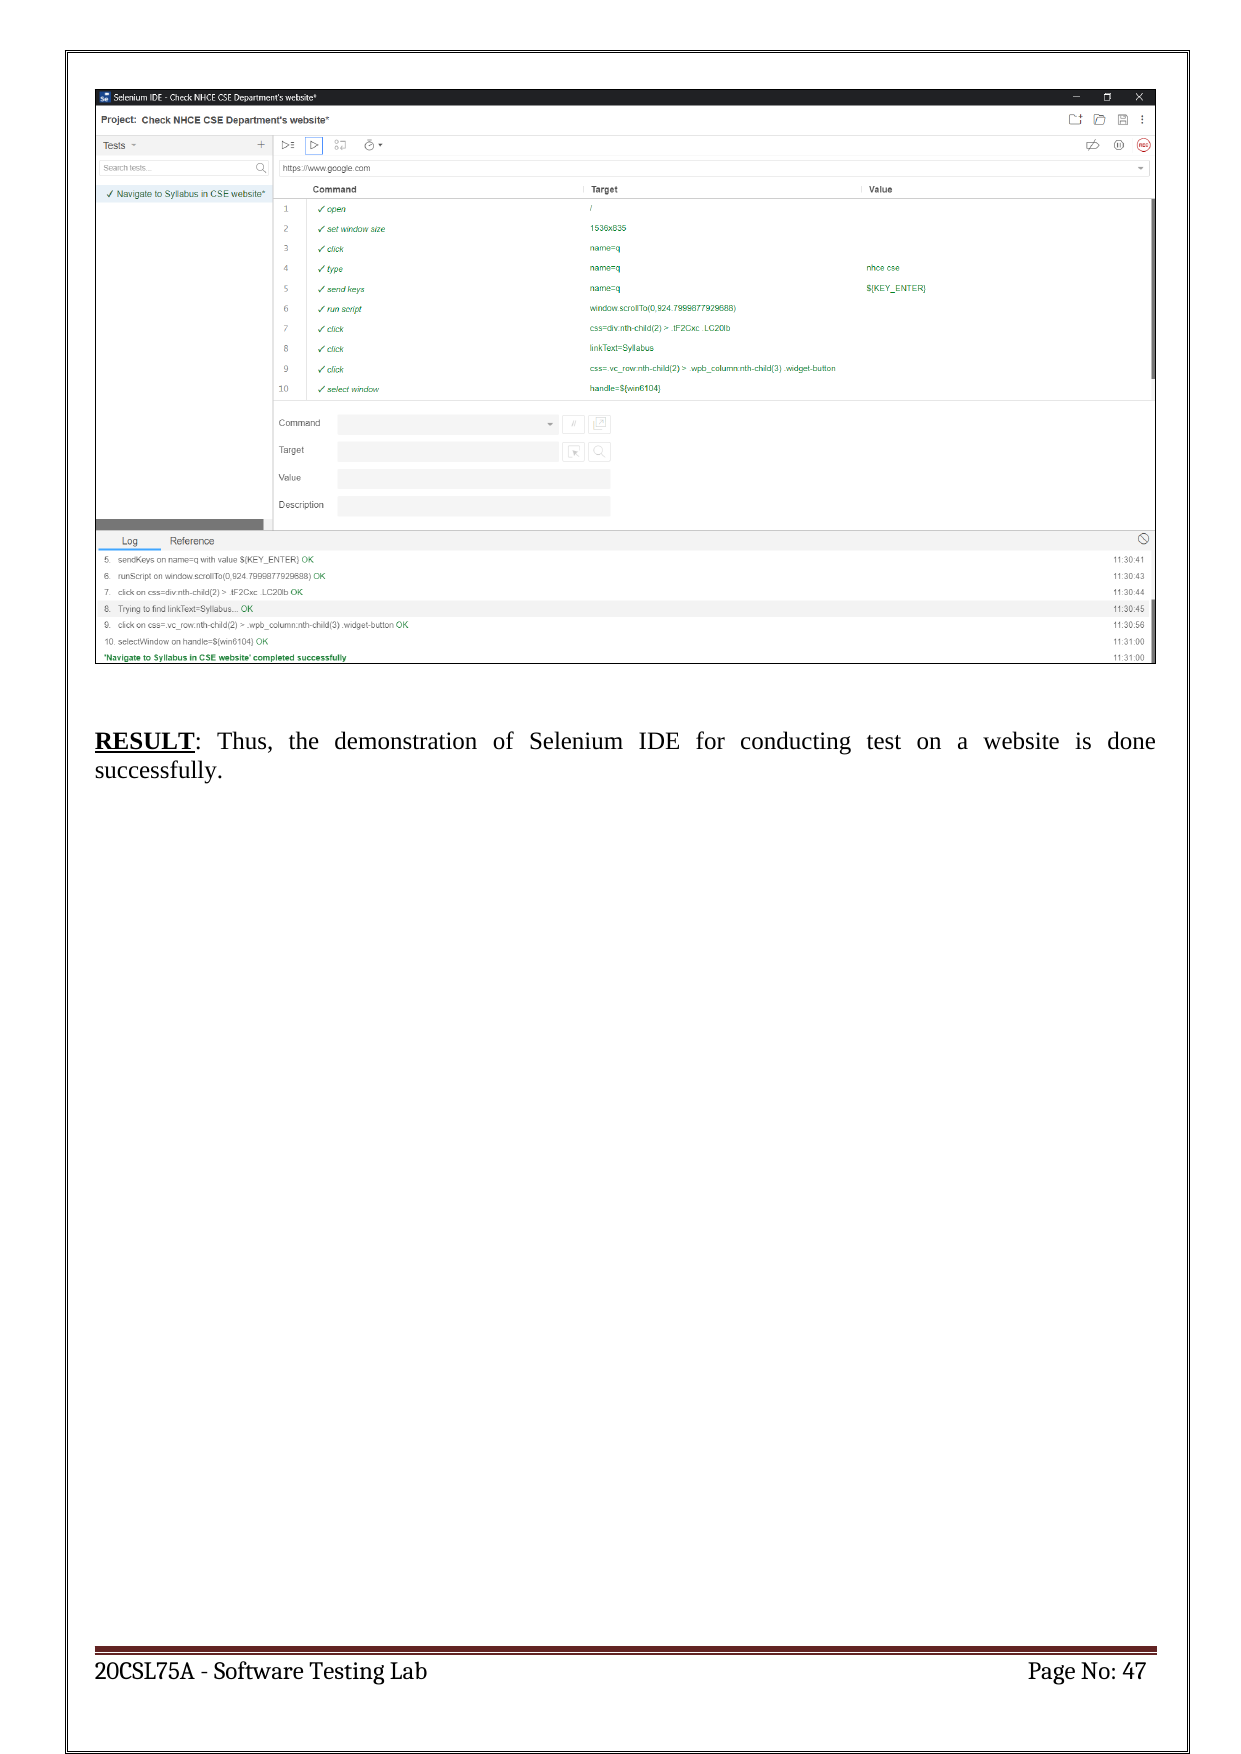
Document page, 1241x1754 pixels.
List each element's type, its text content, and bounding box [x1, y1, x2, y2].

picture [96, 90, 1155, 663]
text RESULT: Thus, the demonstration of Selenium IDE for conducting test on a website is done successfully. [94, 726, 1157, 784]
